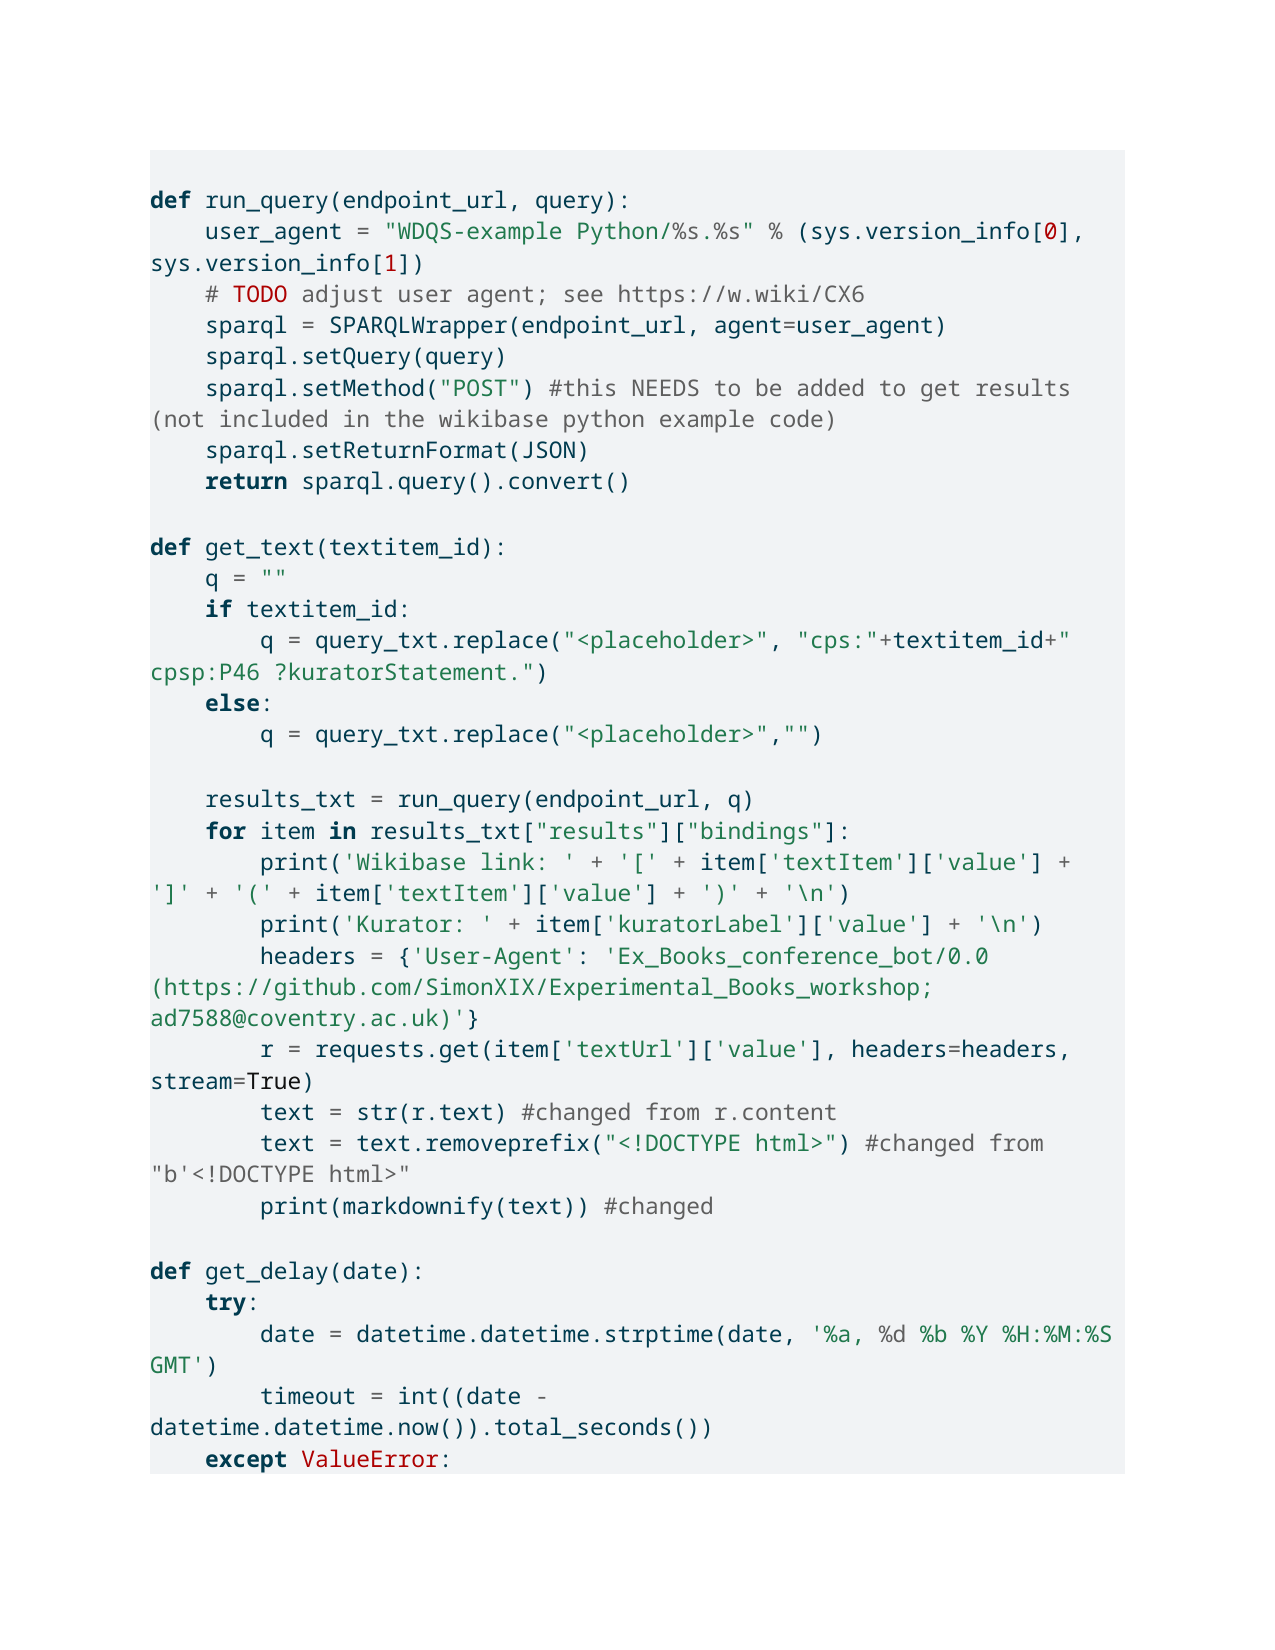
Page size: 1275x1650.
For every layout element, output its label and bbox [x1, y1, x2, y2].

text [150, 150, 1125, 1474]
